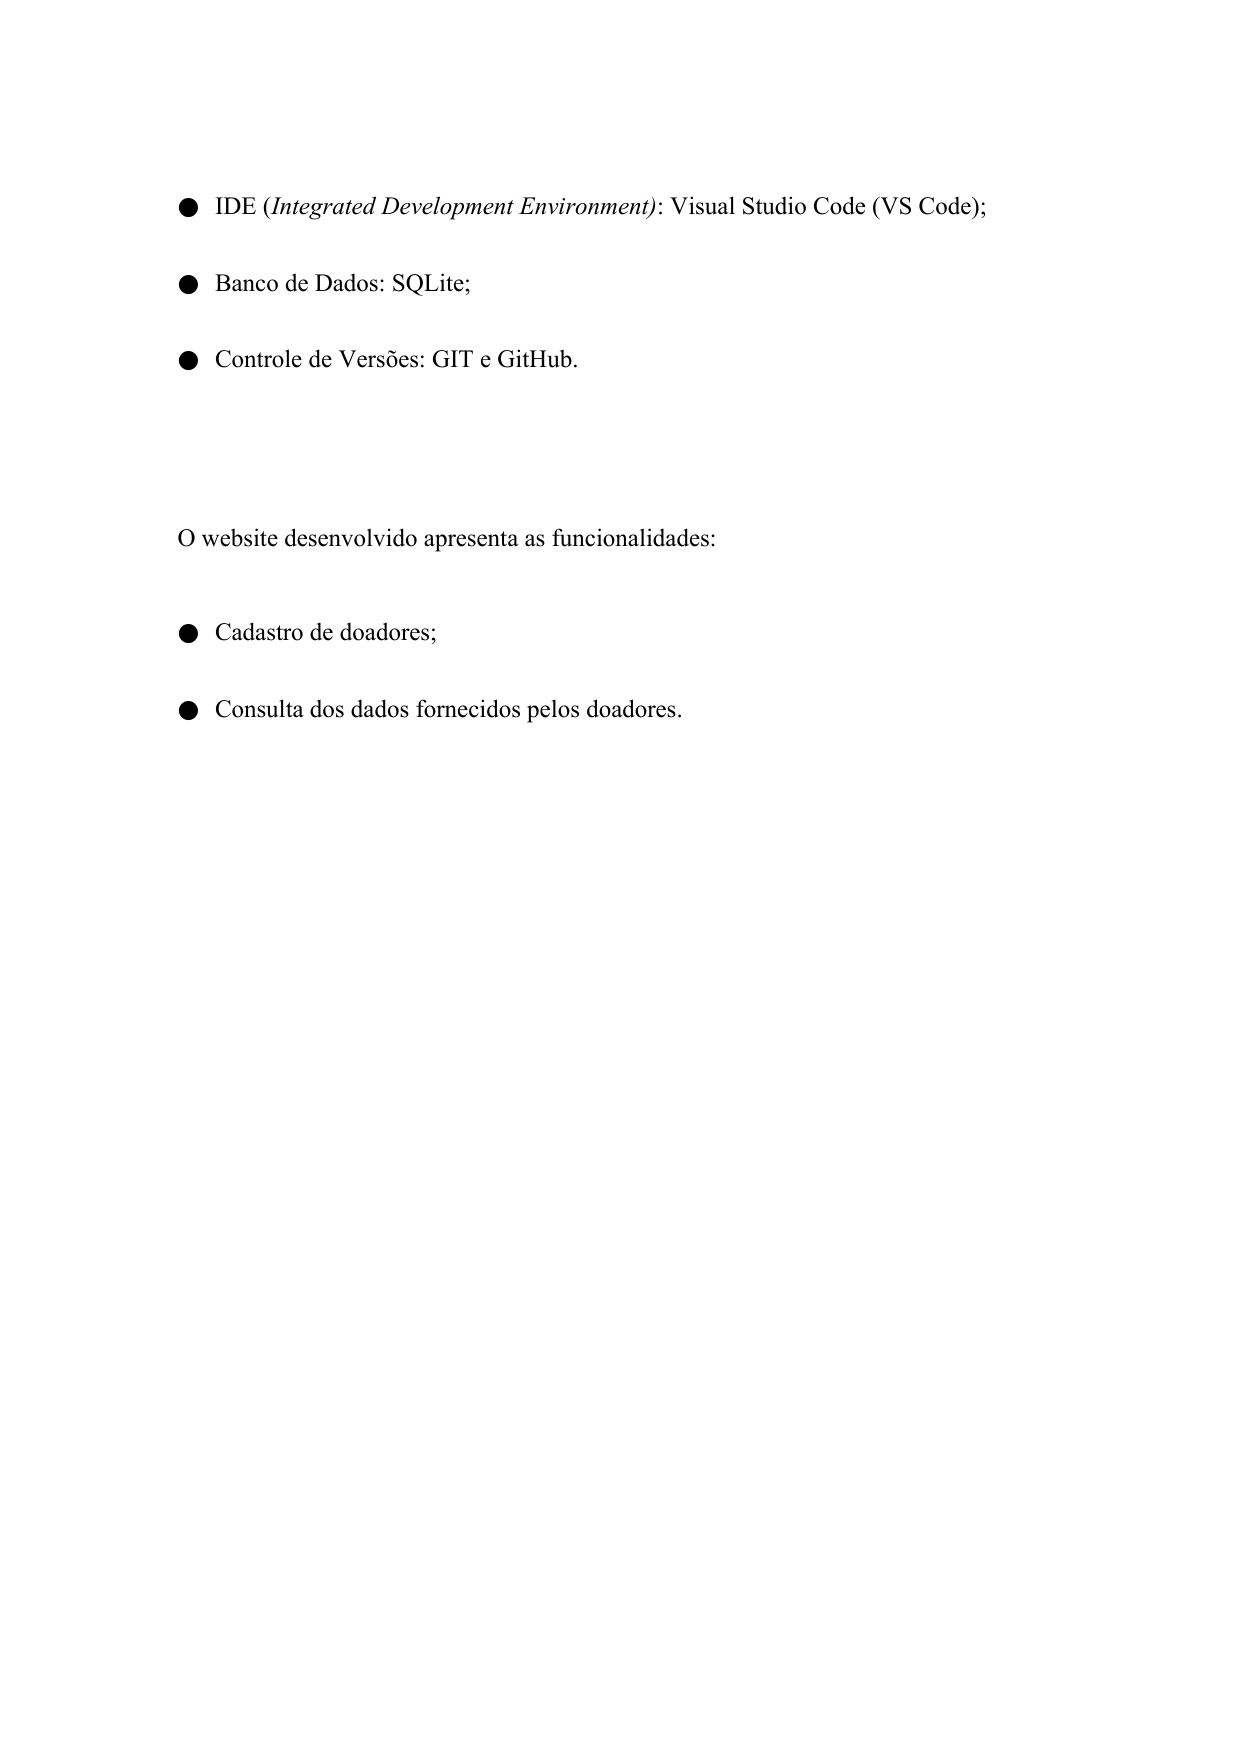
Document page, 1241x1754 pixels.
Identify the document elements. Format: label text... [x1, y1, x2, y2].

list Cadastro de doadores; [177, 603, 1122, 655]
list IDE (Integrated Development Environment): Visual Studio Code (VS Code); [177, 177, 1122, 228]
list Controle de Versões: GIT e GitHub. [177, 331, 1122, 382]
list Banco de Dados: SQLite; [177, 254, 1122, 305]
text O website desenvolvido apresenta as funcionalidades: [177, 524, 1122, 552]
list Consulta dos dados fornecidos pelos doadores. [177, 680, 1122, 732]
